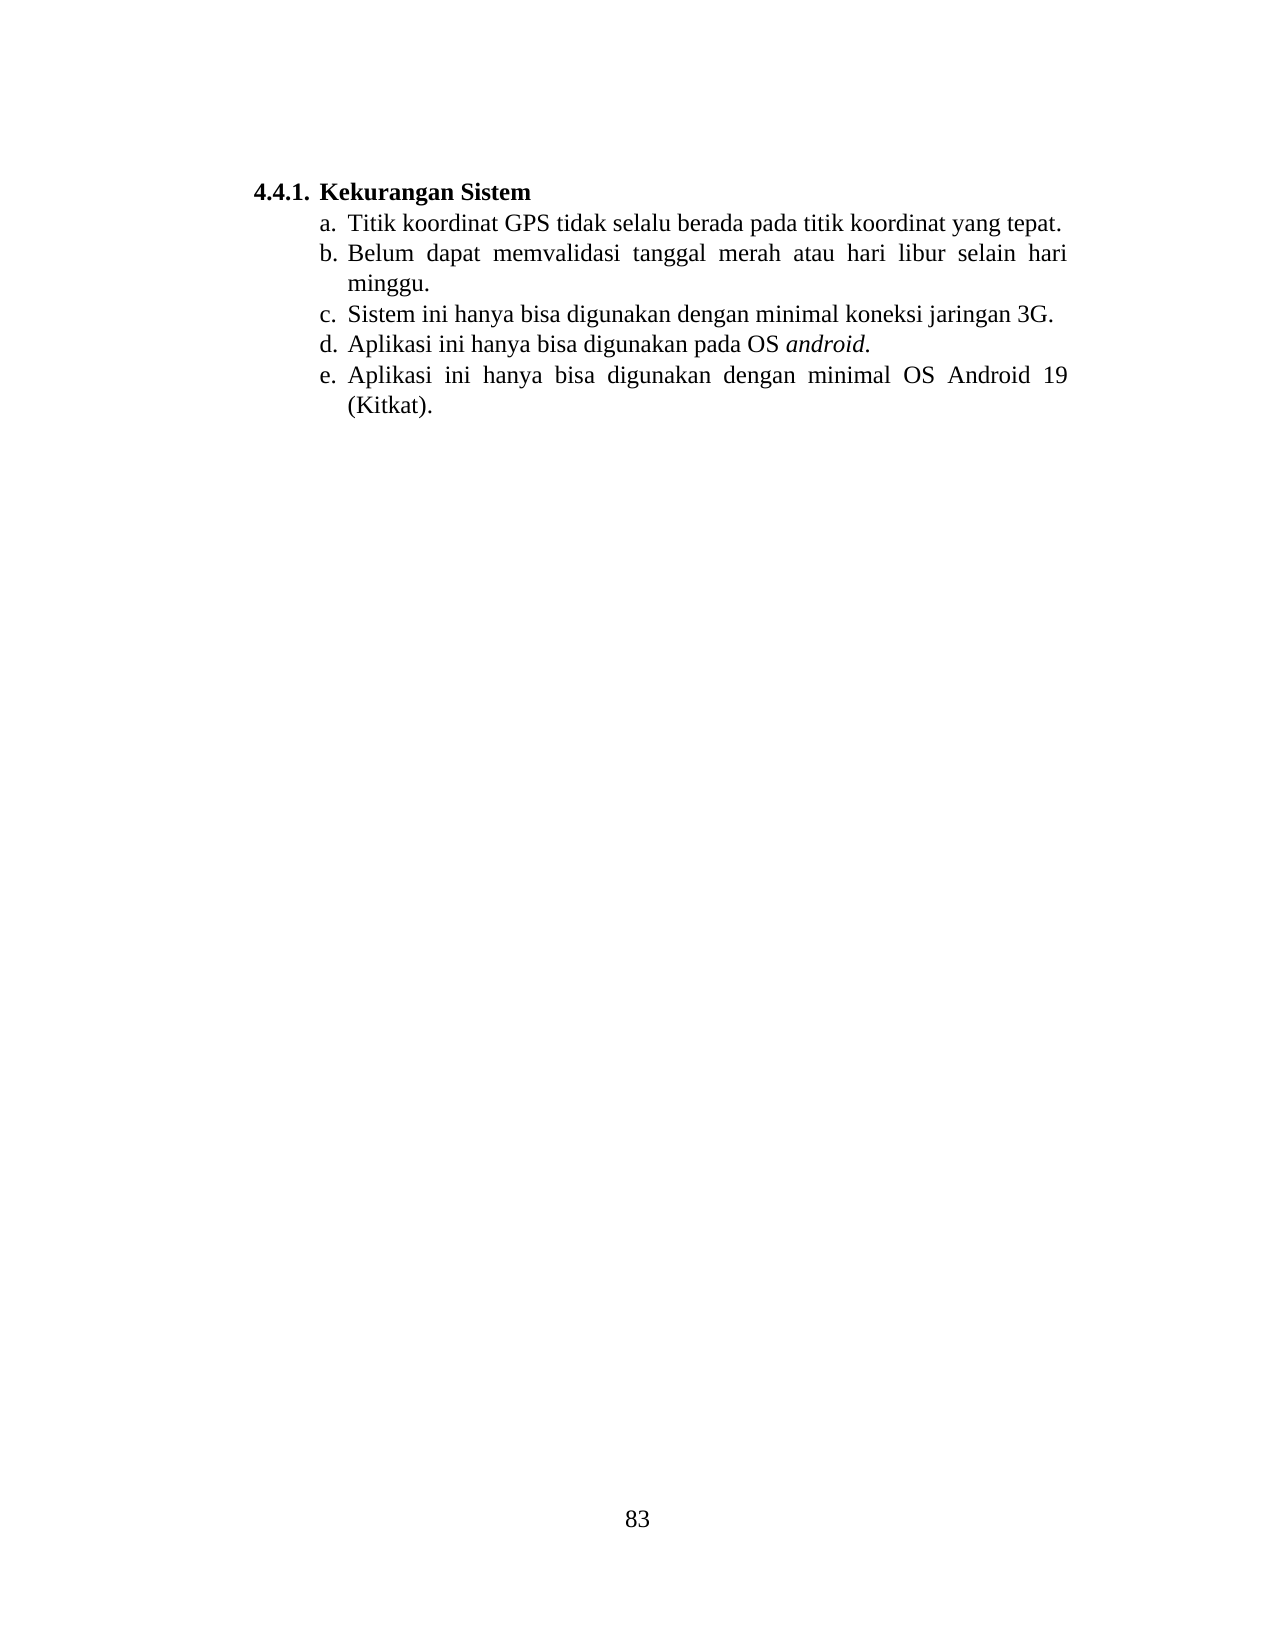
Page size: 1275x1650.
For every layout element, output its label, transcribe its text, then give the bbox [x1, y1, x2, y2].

list Aplikasi ini hanya bisa digunakan dengan minimal OS Android 19 (Kitkat). [319, 360, 1068, 419]
list Kekurangan Sistem [254, 177, 1068, 206]
list Sistem ini hanya bisa digunakan dengan minimal koneksi jaringan 3G. [319, 299, 1068, 328]
list Belum dapat memvalidasi tanggal merah atau hari libur selain hari minggu. [319, 238, 1068, 297]
list Aplikasi ini hanya bisa digunakan pada OS android. [319, 329, 1068, 358]
list Titik koordinat GPS tidak selalu berada pada titik koordinat yang tepat. [319, 208, 1068, 236]
